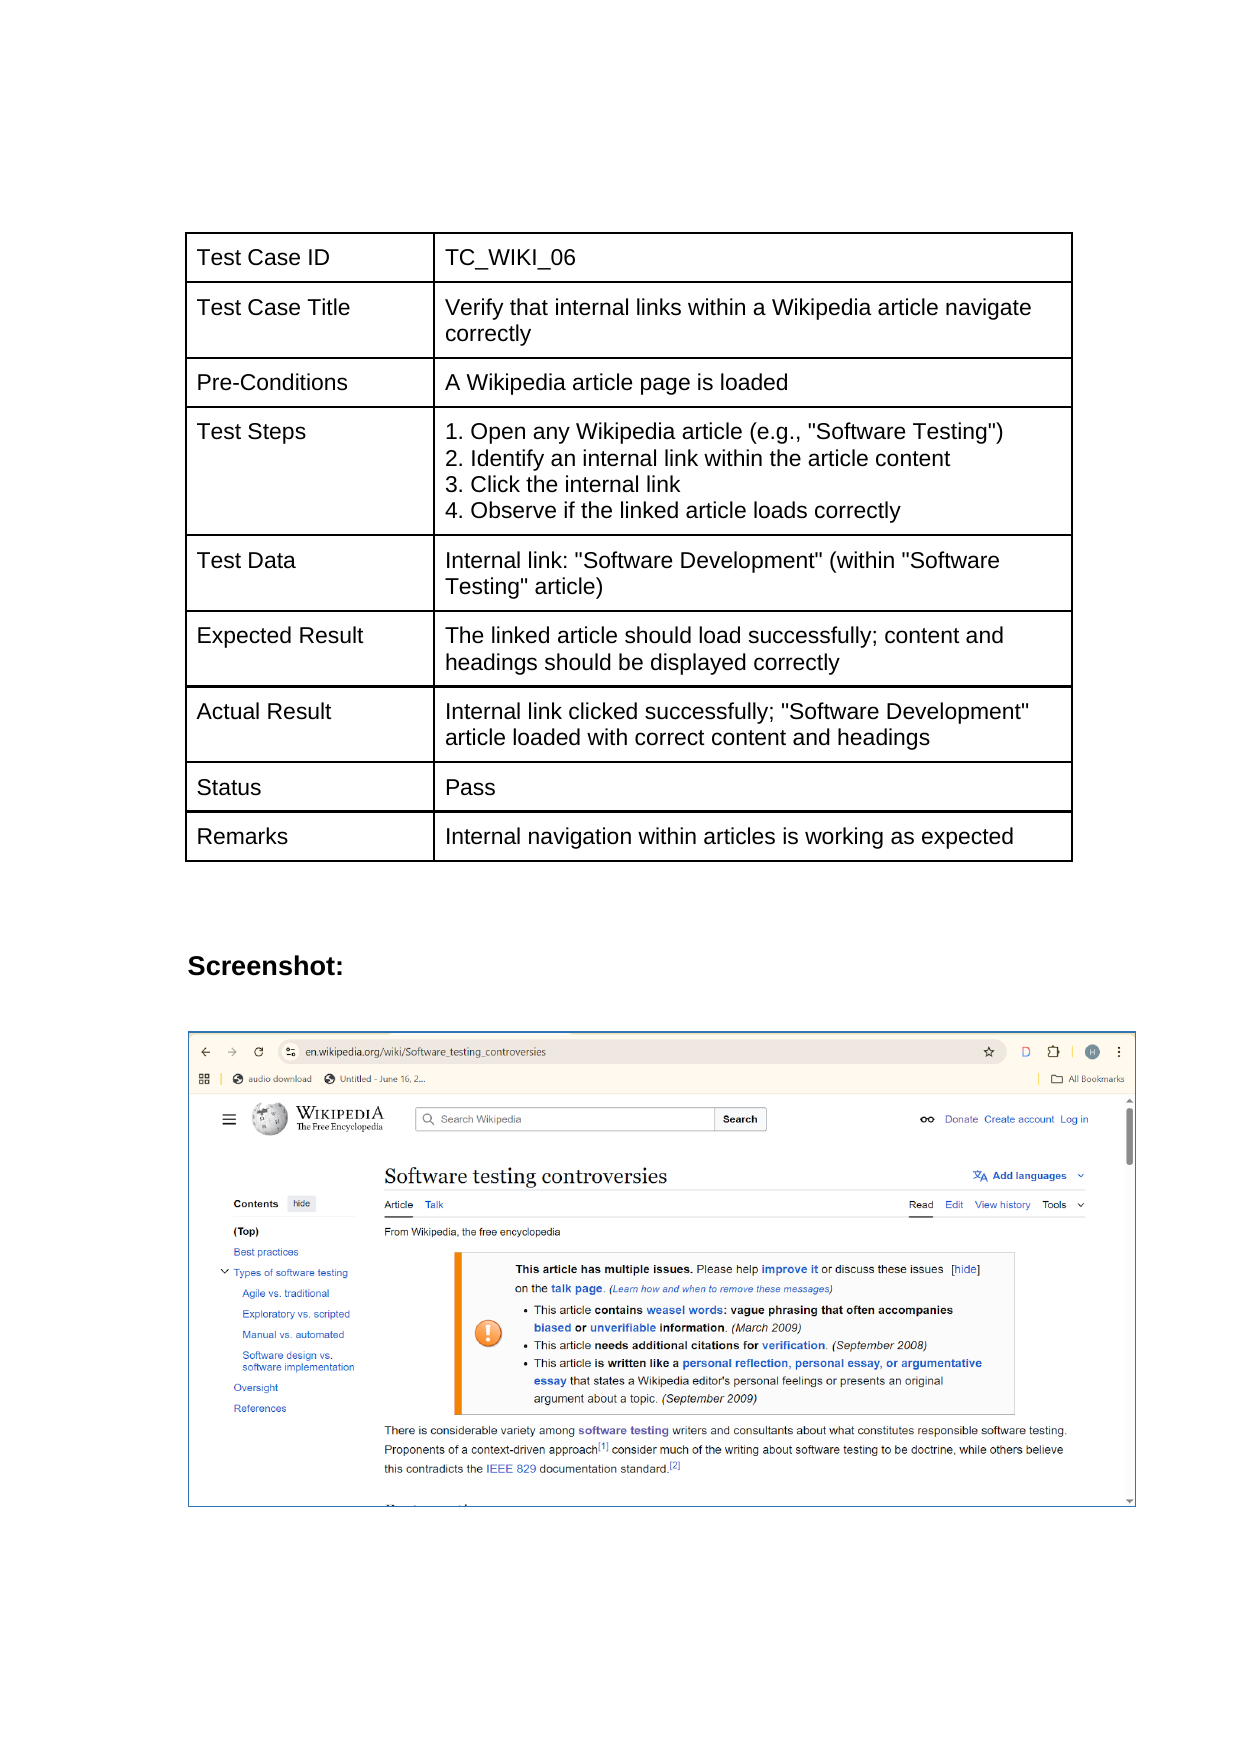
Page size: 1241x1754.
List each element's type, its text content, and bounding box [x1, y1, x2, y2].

table_cell Remarks [187, 813, 433, 859]
table_cell Verify that internal links within a Wikipedia article navigate correctly [435, 283, 1071, 357]
table_header Test Case ID [187, 234, 433, 281]
table_cell Test Data [187, 536, 433, 610]
table_cell The linked article should load successfully; content and headings should be displayed correctly [435, 612, 1071, 685]
table_cell Test Steps [187, 408, 433, 534]
text Screenshot: [187, 949, 1053, 981]
table_cell Status [187, 763, 433, 810]
table_cell Pre-Conditions [187, 359, 433, 406]
table_cell Internal link clicked successfully; "Software Development" article loaded with correct content and headings [435, 688, 1071, 761]
table_cell Pass [435, 763, 1071, 810]
table_cell Internal link: "Software Development" (within "Software Testing" article) [435, 536, 1071, 610]
picture [189, 1033, 1135, 1506]
table_cell Test Case Title [187, 283, 433, 357]
table_cell Actual Result [187, 688, 433, 761]
table_cell 1. Open any Wikipedia article (e.g., "Software Testing") 2. Identify an internal link within the article content 3. Click the internal link 4. Observe if the linked article loads correctly [435, 408, 1071, 534]
table_cell Internal navigation within articles is working as expected [435, 813, 1071, 859]
table_cell A Wikipedia article page is loaded [435, 359, 1071, 406]
table_header TC_WIKI_06 [435, 234, 1071, 281]
table_cell Expected Result [187, 612, 433, 685]
